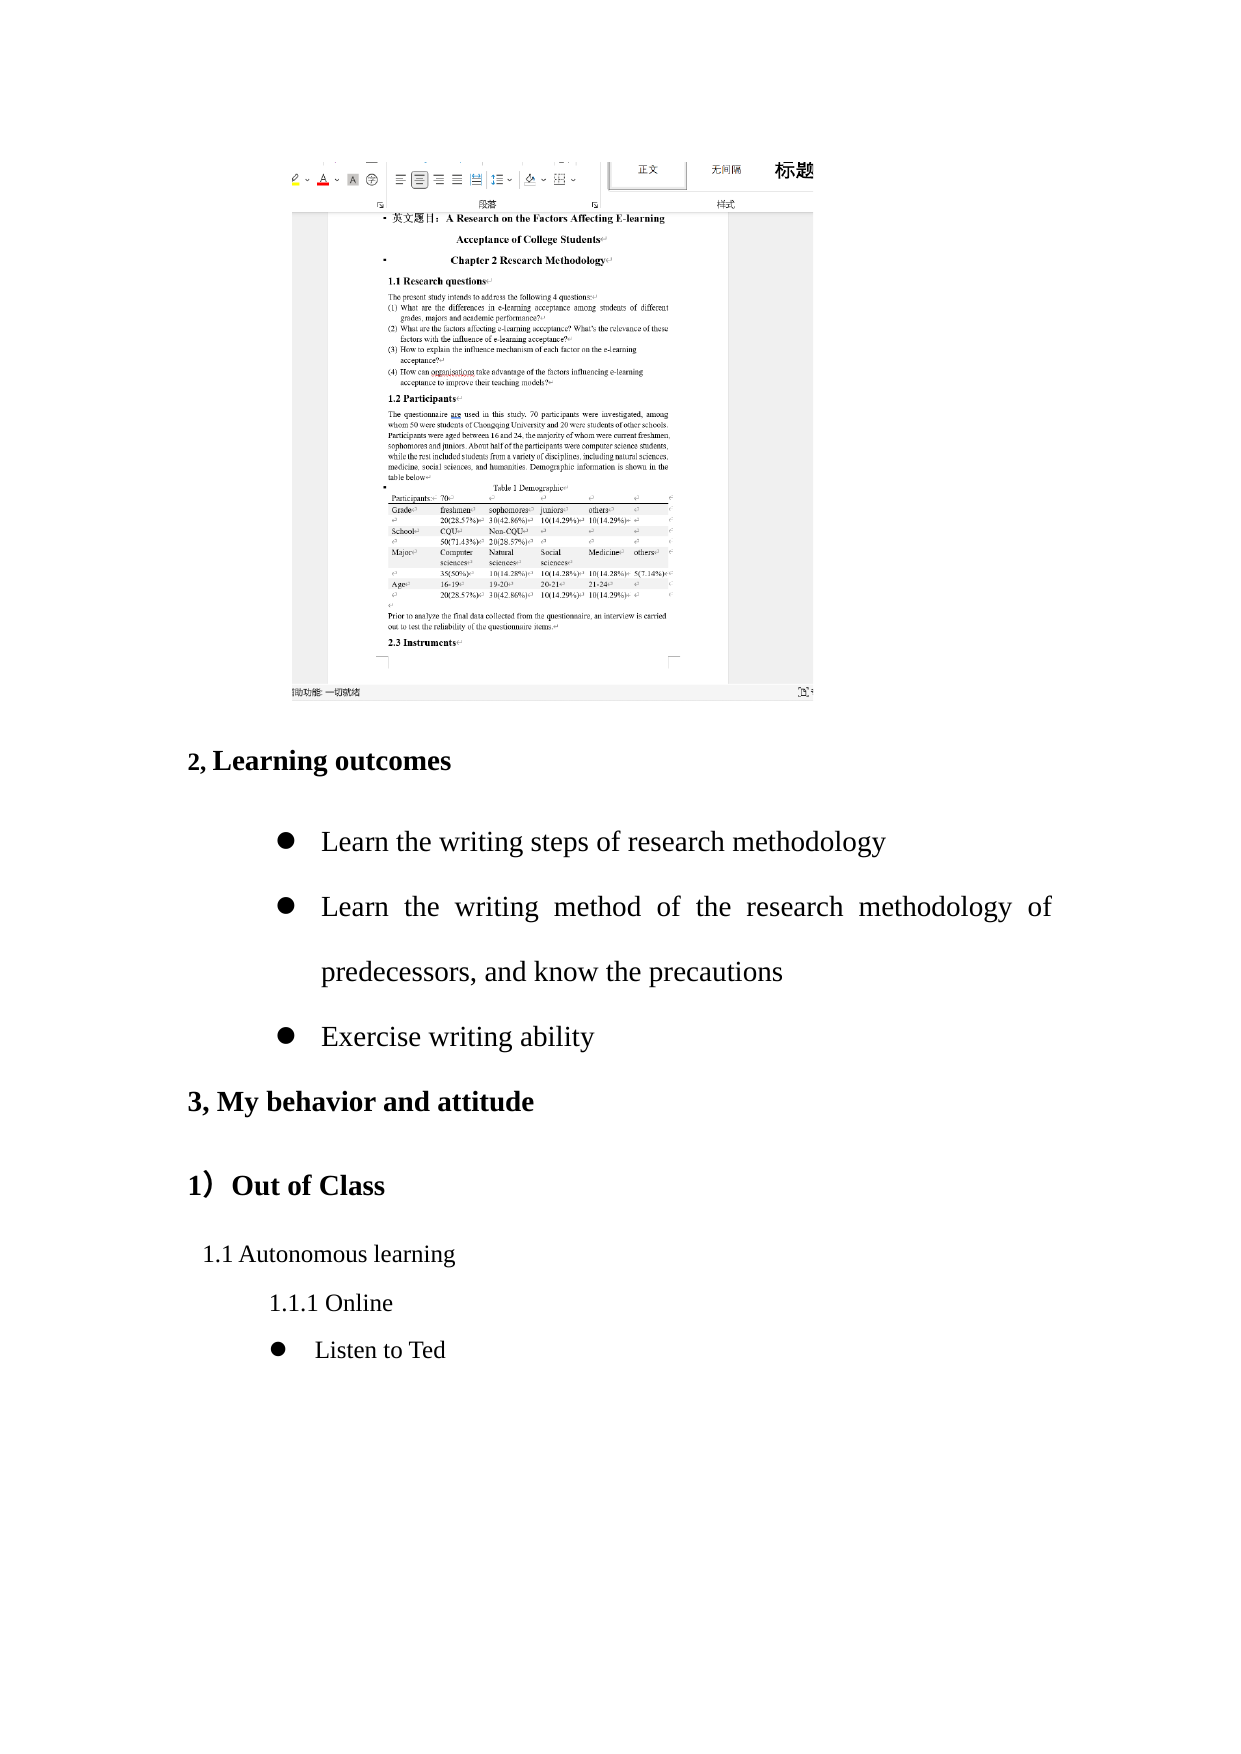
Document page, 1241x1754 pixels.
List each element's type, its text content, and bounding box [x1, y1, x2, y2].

list Listen to Ted [269, 1333, 1053, 1365]
text 1.1 Autonomous learning [187, 1237, 1053, 1269]
picture [292, 162, 814, 701]
text 3, My behavior and attitude [187, 1069, 1053, 1134]
list Learn the writing steps of research methodology [275, 809, 1053, 874]
text 1）Out of Class [187, 1151, 1053, 1216]
text 1.1.1 Online [231, 1286, 1053, 1318]
list Exercise writing ability [275, 1004, 1053, 1069]
text 2, Learning outcomes [187, 727, 1053, 792]
list Learn the writing method of the research methodology of predecessors, and know the precautions [275, 874, 1053, 1004]
